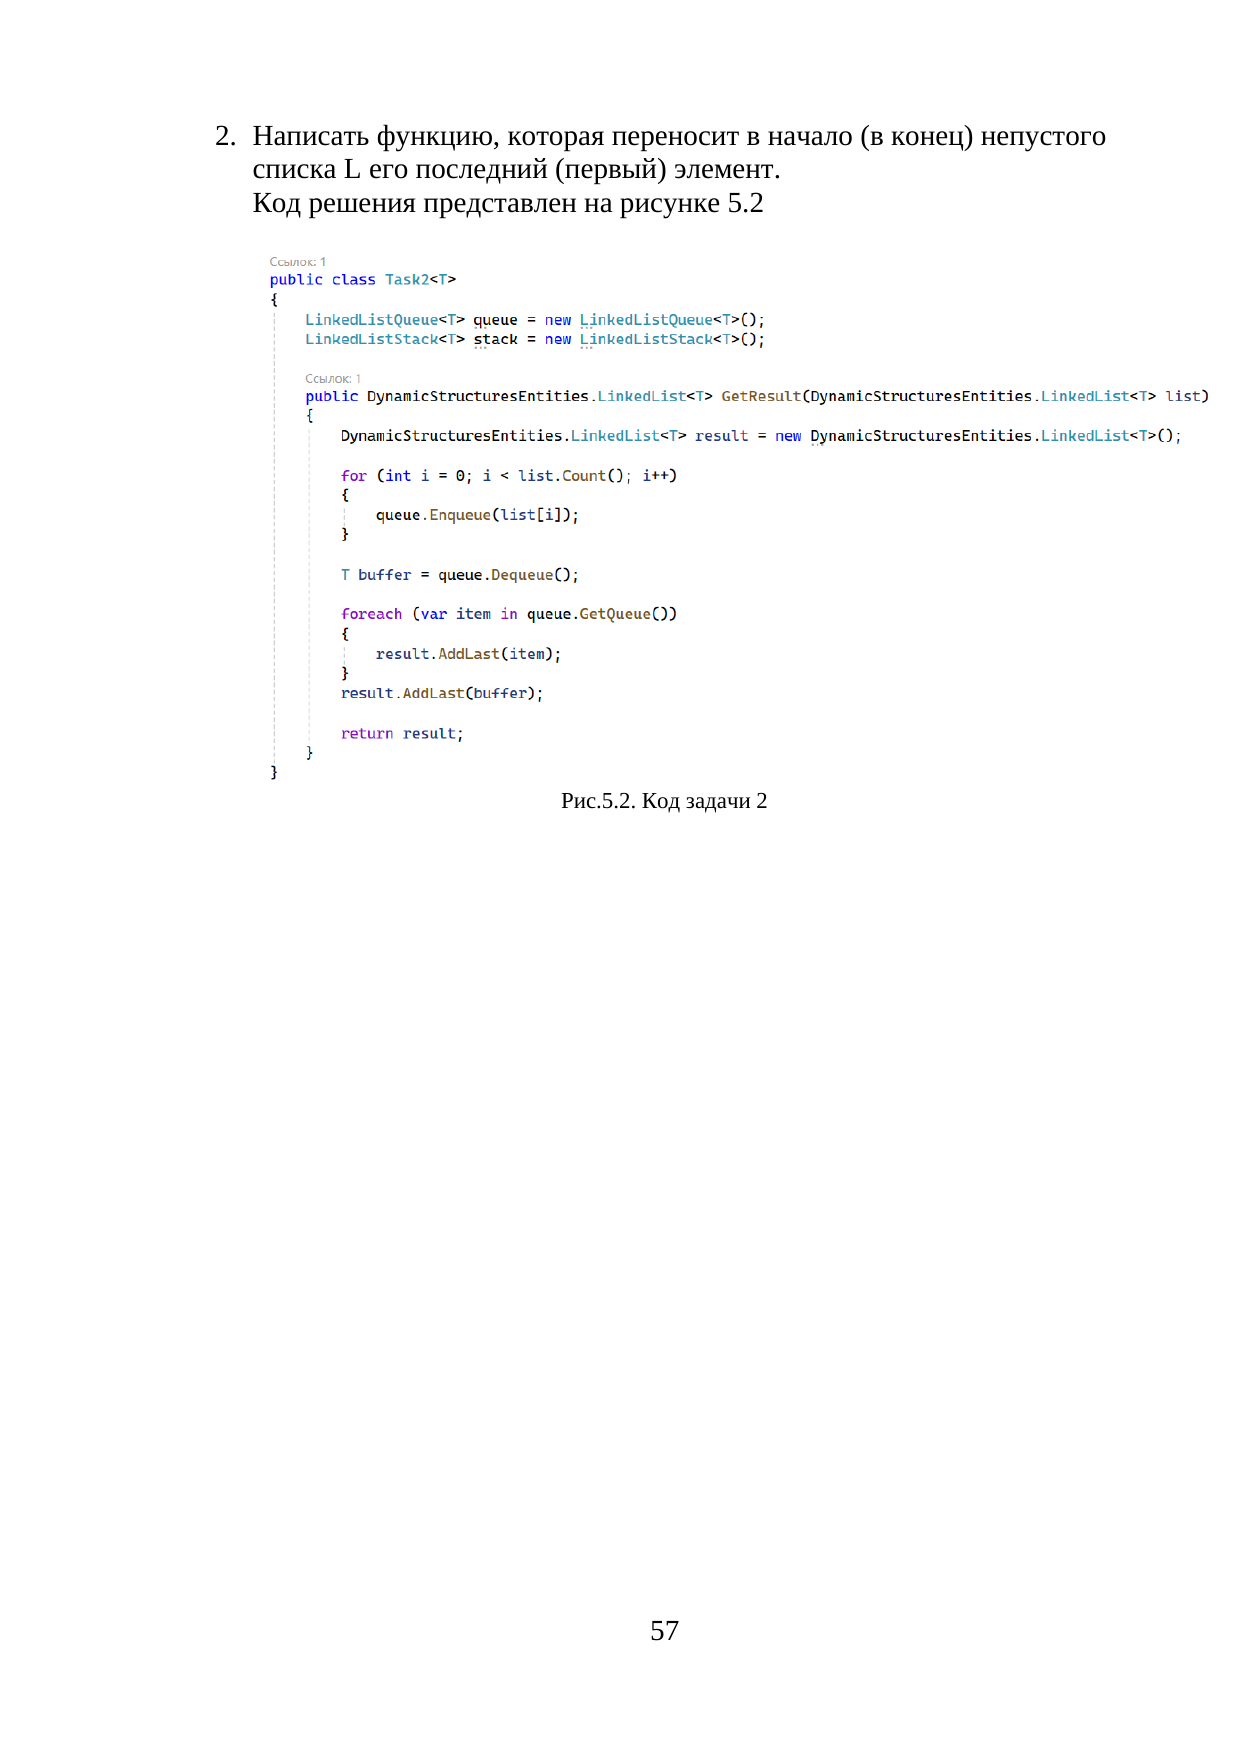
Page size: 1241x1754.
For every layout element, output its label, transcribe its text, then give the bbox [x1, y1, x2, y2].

list Код решения представлен на рисунке 5.2 [252, 185, 1152, 219]
text Рис.5.2. Код задачи 2 [177, 788, 1152, 814]
list Написать функцию, которая переносит в начало (в конец) непустого списка L его последний (первый) элемент. [215, 118, 1152, 185]
picture [252, 252, 1227, 788]
